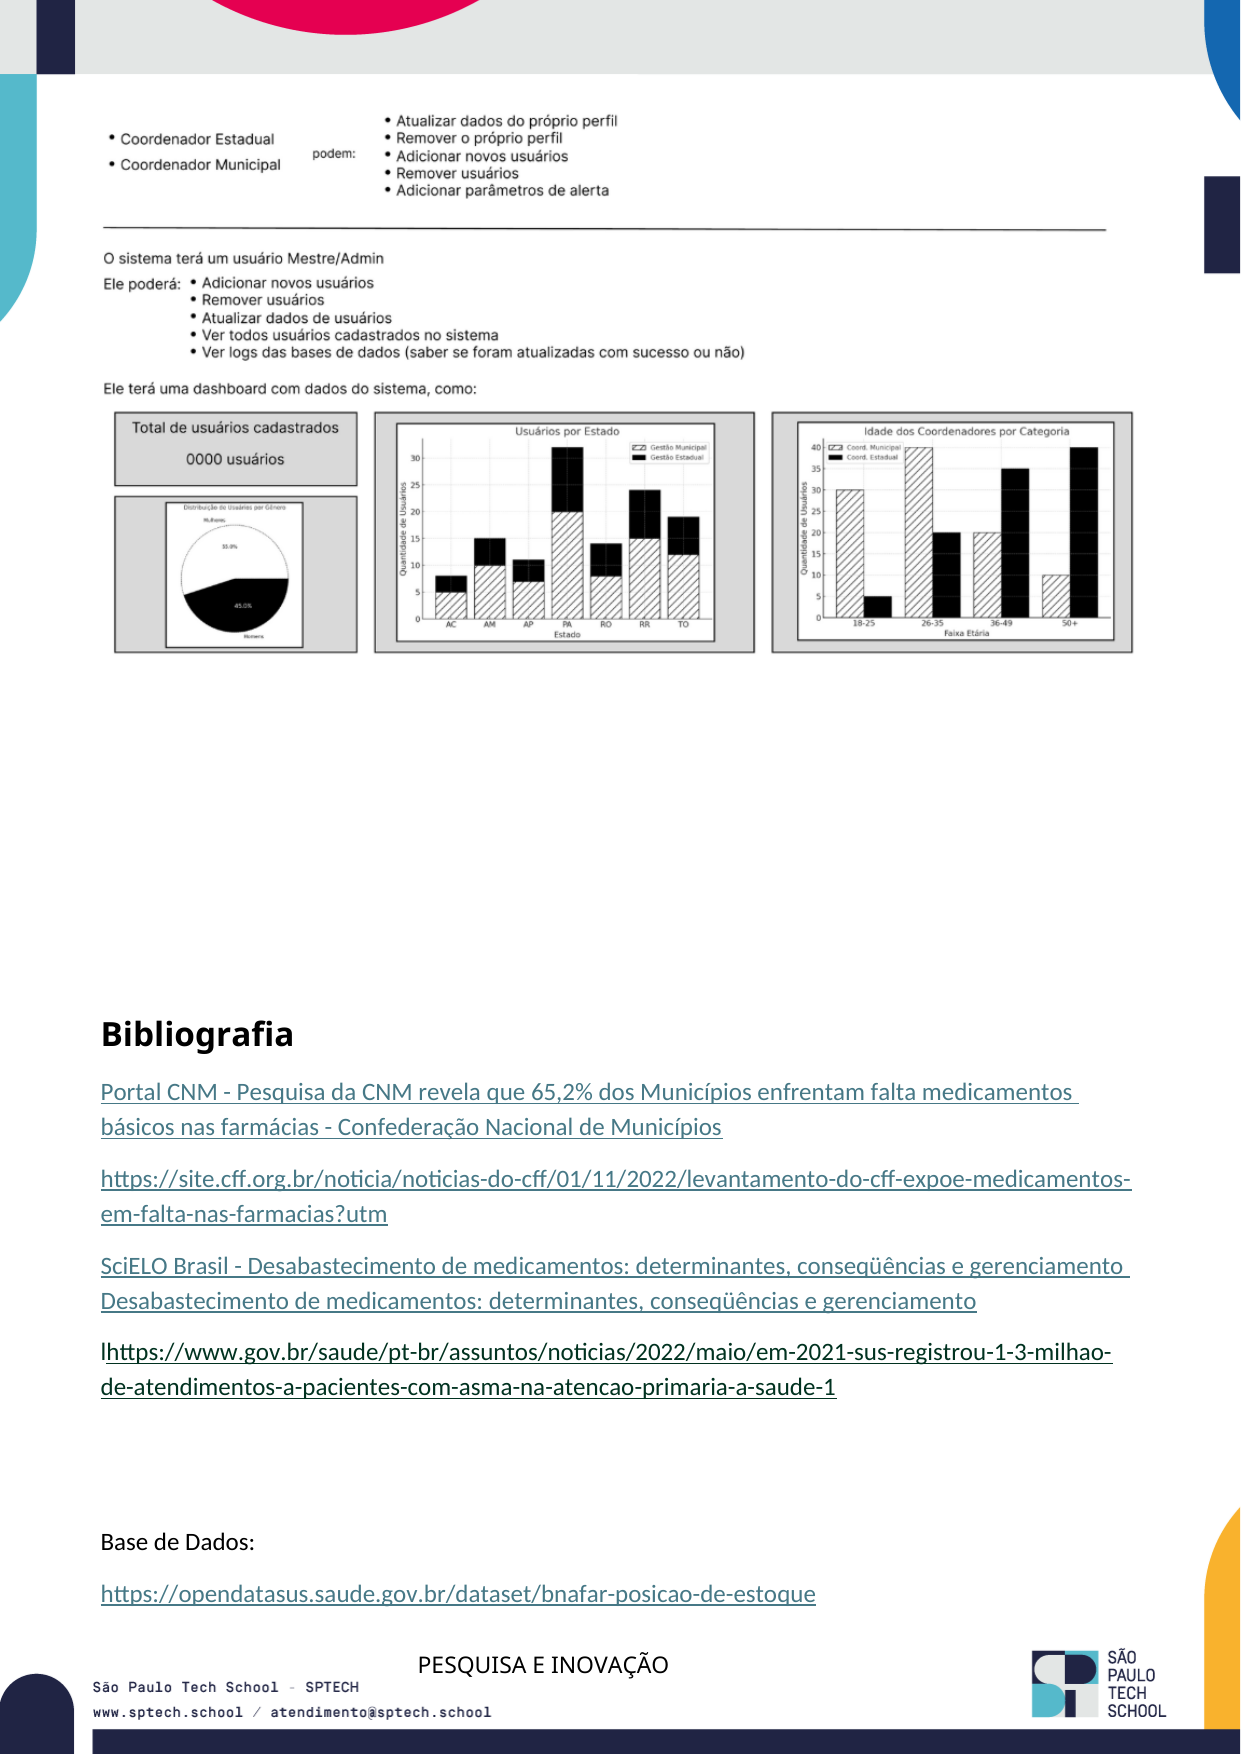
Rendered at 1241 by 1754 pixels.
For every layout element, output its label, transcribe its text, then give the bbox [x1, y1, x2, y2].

text Base de Dados: [100, 1526, 1140, 1557]
text Portal CNM - Pesquisa da CNM revela que 65,2% dos Municípios enfrentam falta medicamentos básicos nas farmácias - Confederação Nacional de Municípios [100, 1076, 1140, 1142]
picture [0, 0, 1241, 1754]
text https://site.cff.org.br/noticia/noticias-do-cff/01/11/2022/levantamento-do-cff-expoe-medicamentos-em-falta-nas-farmacias?utm [100, 1163, 1140, 1229]
text Bibliografia [100, 1011, 1140, 1056]
text lhttps://www.gov.br/saude/pt-br/assuntos/noticias/2022/maio/em-2021-sus-registrou-1-3-milhao-de-atendimentos-a-pacientes-com-asma-na-atencao-primaria-a-saude-1 [100, 1336, 1140, 1402]
text SciELO Brasil - Desabastecimento de medicamentos: determinantes, conseqüências e gerenciamento Desabastecimento de medicamentos: determinantes, conseqüências e gerenciamento [100, 1250, 1140, 1315]
text https://opendatasus.saude.gov.br/dataset/bnafar-posicao-de-estoque [100, 1578, 1140, 1609]
